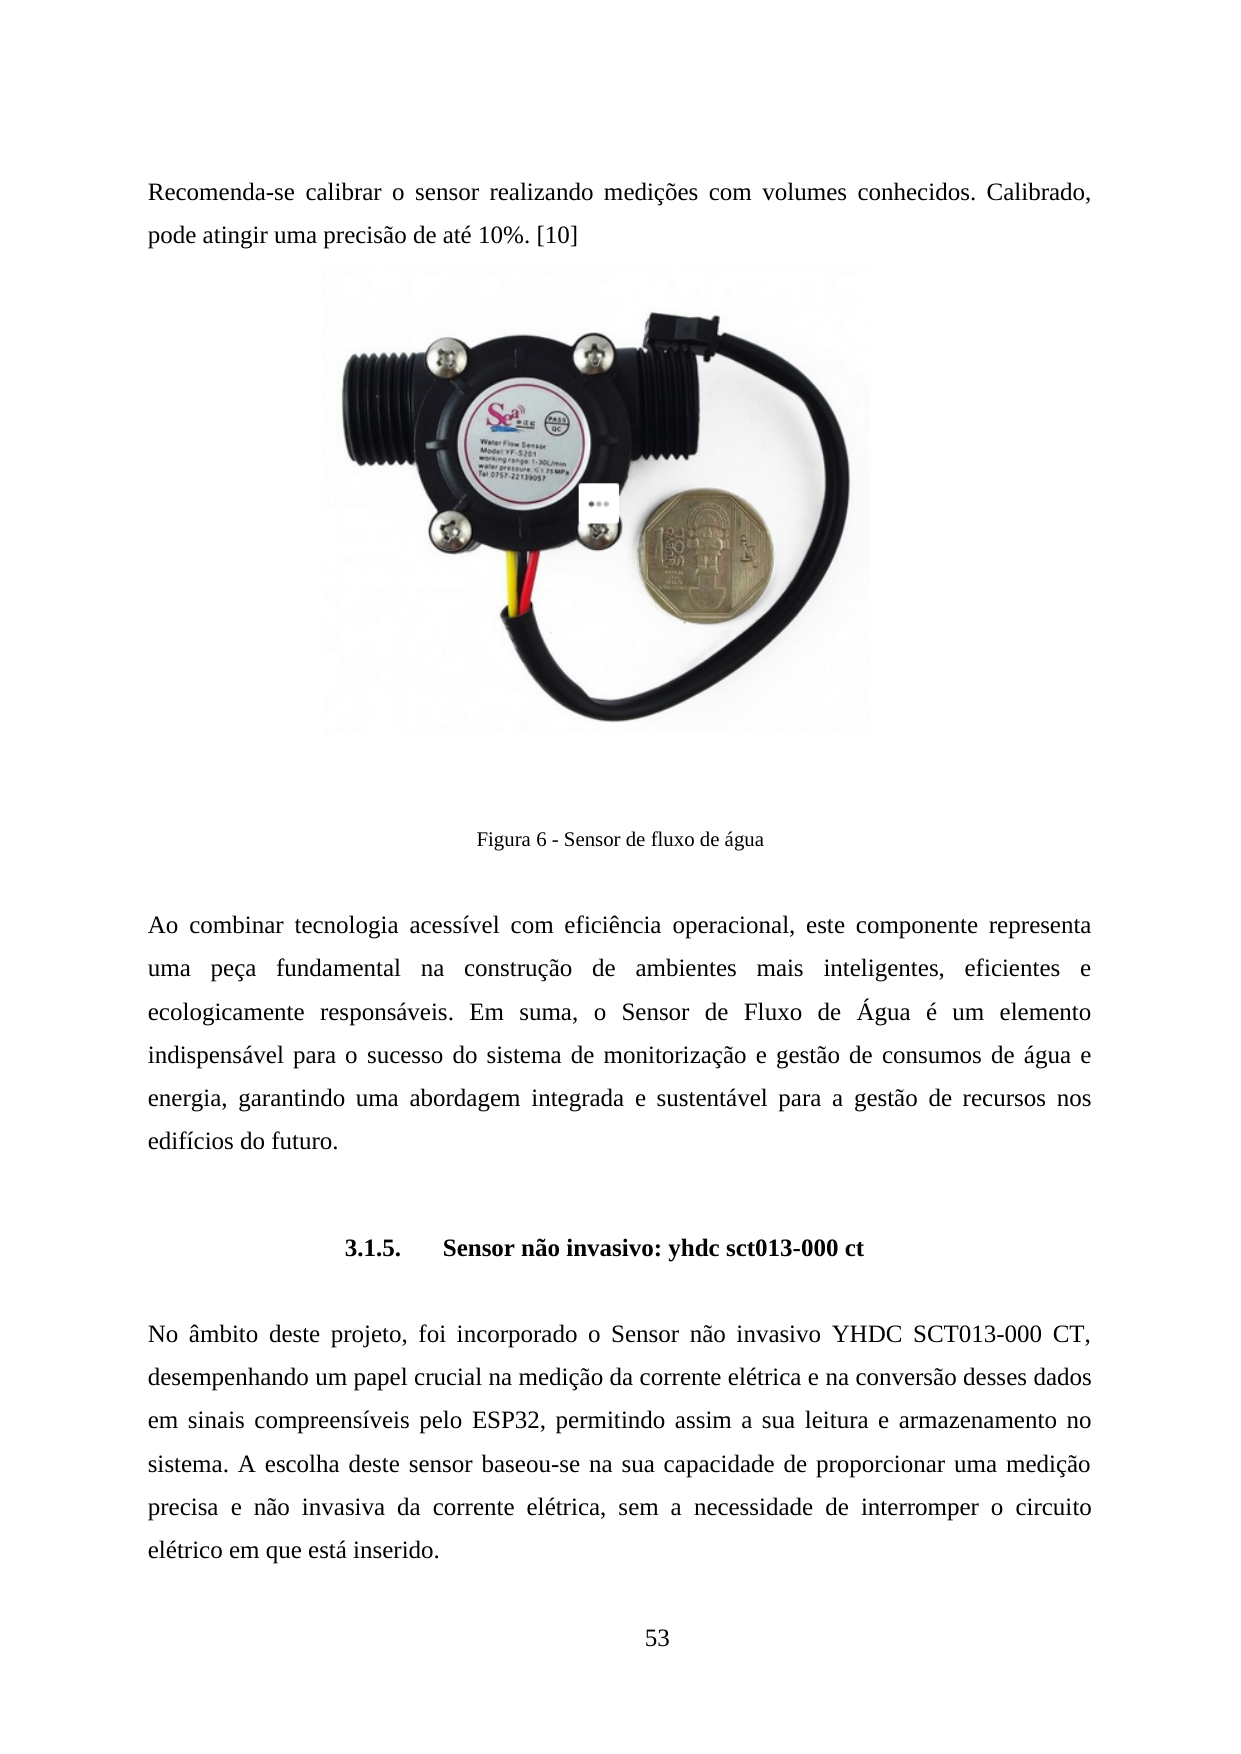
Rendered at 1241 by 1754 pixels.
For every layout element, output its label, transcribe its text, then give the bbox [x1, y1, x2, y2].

text No âmbito deste projeto, foi incorporado o Sensor não invasivo YHDC SCT013-000 CT, desempenhando um papel crucial na medição da corrente elétrica e na conversão desses dados em sinais compreensíveis pelo ESP32, permitindo assim a sua leitura e armazenamento no sistema. A escolha deste sensor baseou-se na sua capacidade de proporcionar uma medição precisa e não invasiva da corrente elétrica, sem a necessidade de interromper o circuito elétrico em que está inserido. [148, 1319, 1092, 1564]
picture [322, 263, 871, 734]
text Recomenda-se calibrar o sensor realizando medições com volumes conhecidos. Calibrado, pode atingir uma precisão de até 10%. [10] [148, 177, 1092, 249]
text Sensor não invasivo: yhdc sct013-000 ct [344, 1233, 1092, 1262]
text Ao combinar tecnologia acessível com eficiência operacional, este componente representa uma peça fundamental na construção de ambientes mais inteligentes, eficientes e ecologicamente responsáveis. Em suma, o Sensor de Fluxo de Água é um elemento indispensável para o sucesso do sistema de monitorização e gestão de consumos de água e energia, garantindo uma abordagem integrada e sustentável para a gestão de recursos nos edifícios do futuro. [148, 910, 1092, 1155]
